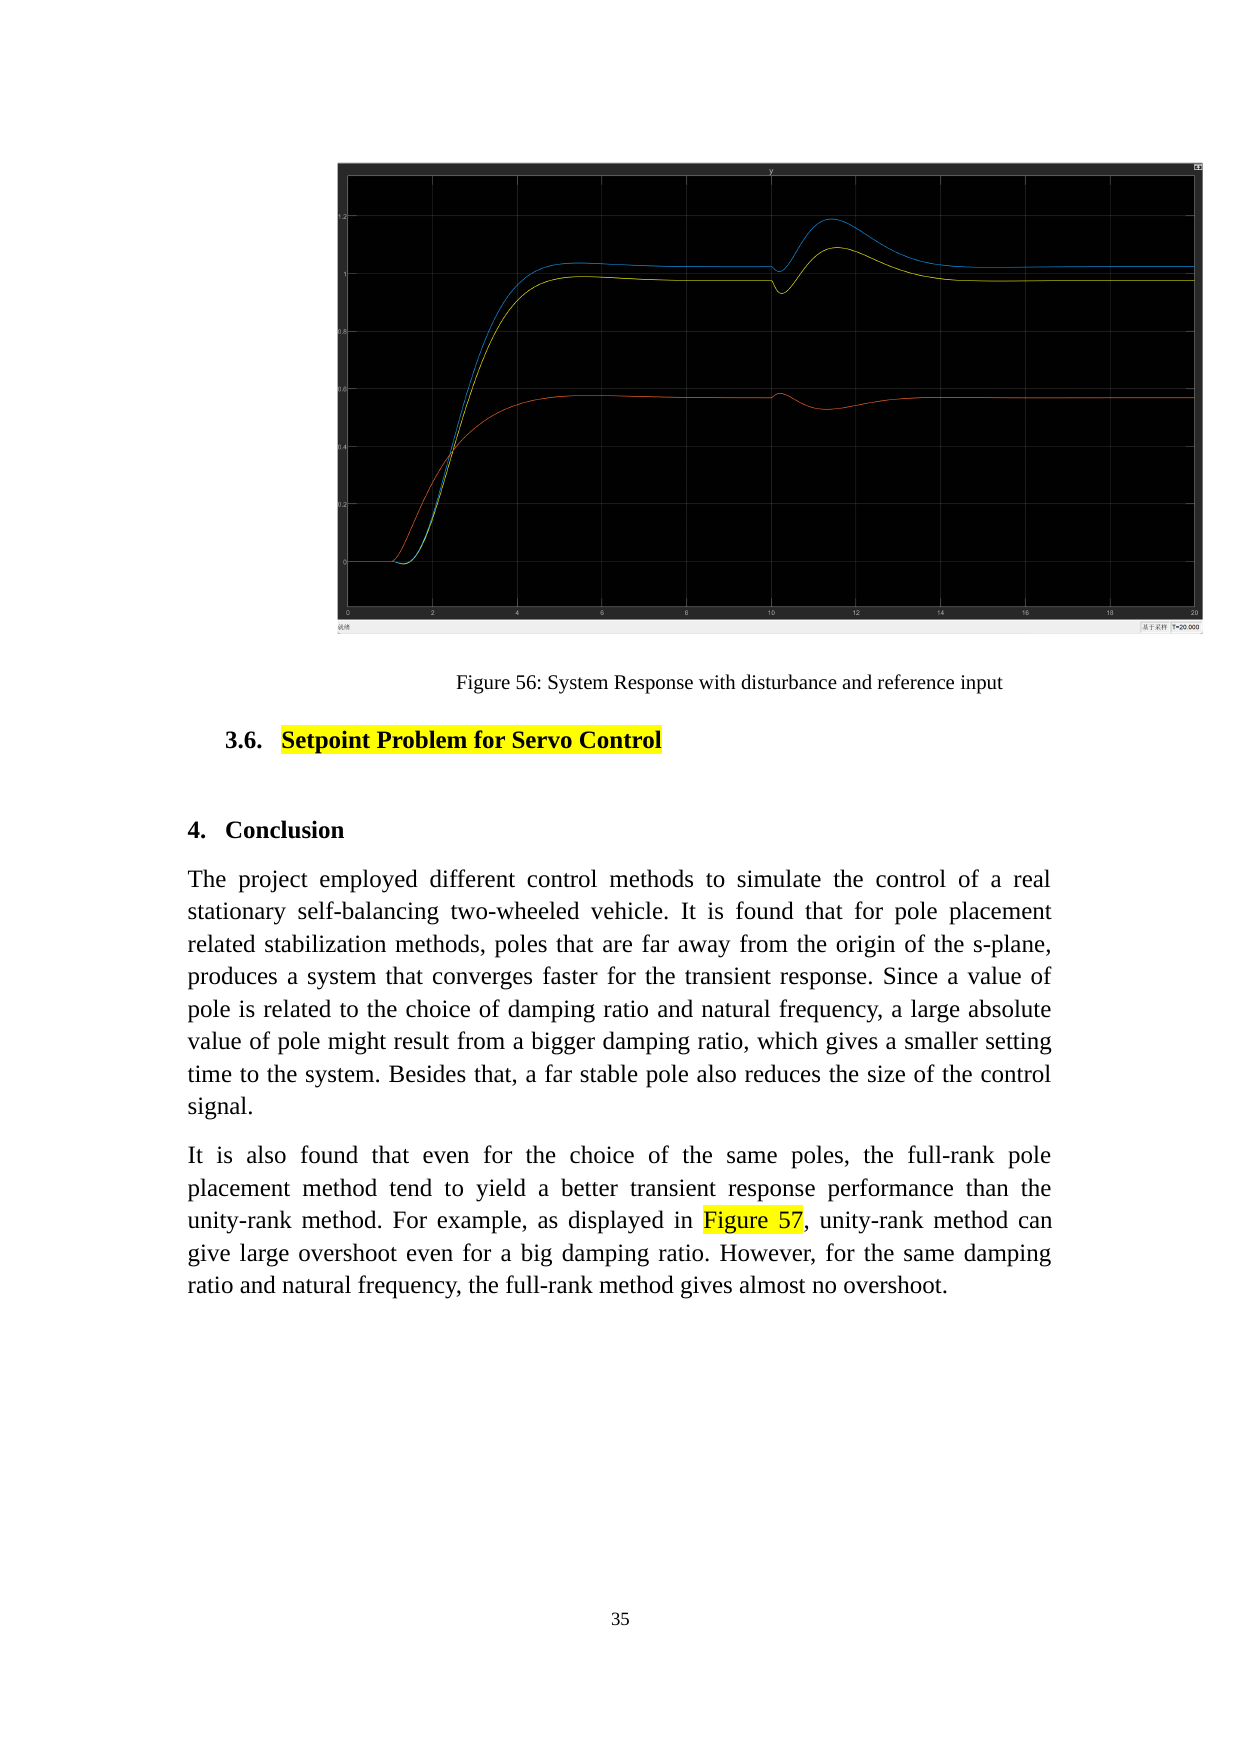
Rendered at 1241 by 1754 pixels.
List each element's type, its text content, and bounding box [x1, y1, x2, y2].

text The project employed different control methods to simulate the control of a real stationary self-balancing two-wheeled vehicle. It is found that for pole placement related stabilization methods, poles that are far away from the origin of the s-plane, produces a system that converges faster for the transient response. Since a value of pole is related to the choice of damping ratio and natural frequency, a large absolute value of pole might result from a bigger damping ratio, which gives a smaller setting time to the system. Besides that, a far stable pole also reduces the size of the control signal. [187, 862, 1053, 1122]
list Setpoint Problem for Servo Control [225, 723, 1053, 756]
picture [337, 162, 1203, 634]
list Conclusion [187, 813, 1053, 846]
text Figure 56: System Response with disturbance and reference input [362, 666, 1053, 698]
text It is also found that even for the choice of the same poles, the full-rank pole placement method tend to yield a better transient response performance than the unity-rank method. For example, as displayed in Figure 57, unity-rank method can give large overshoot even for a big damping ratio. However, for the same damping ratio and natural frequency, the full-rank method gives almost no overshoot. [187, 1138, 1053, 1301]
